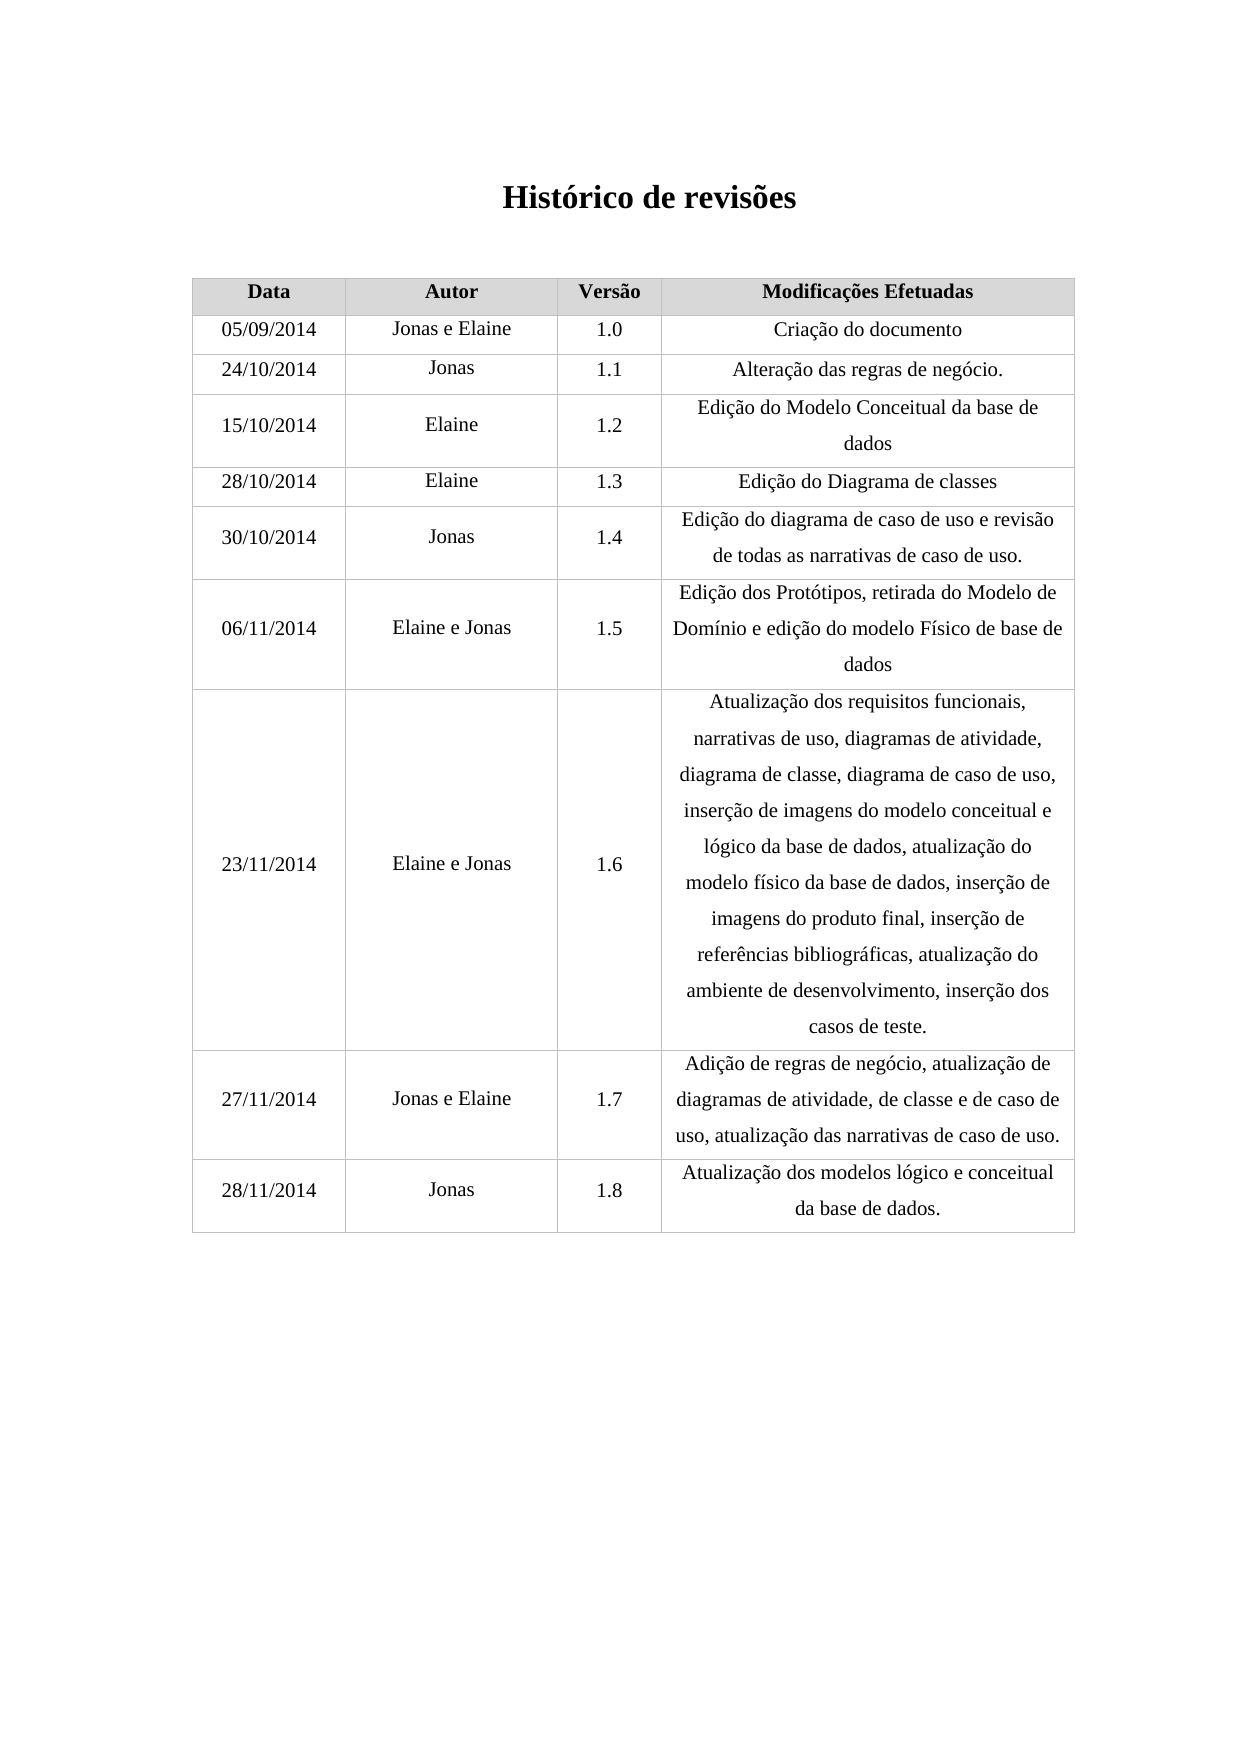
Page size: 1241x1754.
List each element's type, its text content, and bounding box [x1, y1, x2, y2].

table_cell 1.6 [558, 690, 661, 1050]
table_cell 05/09/2014 [193, 316, 345, 354]
table_cell 1.0 [558, 316, 661, 354]
table_cell Jonas [346, 355, 557, 394]
table_cell 15/10/2014 [193, 395, 345, 467]
table_cell 1.7 [558, 1051, 661, 1159]
table_cell 1.5 [558, 580, 661, 688]
table_header Modificações Efetuadas [662, 279, 1074, 315]
table_cell 28/11/2014 [193, 1160, 345, 1232]
table_cell Atualização dos requisitos funcionais, narrativas de uso, diagramas de atividade, diagrama de classe, diagrama de caso de uso, inserção de imagens do modelo conceitual e lógico da base de dados, atualização do modelo físico da base de dados, inserção de imagens do produto final, inserção de referências bibliográficas, atualização do ambiente de desenvolvimento, inserção dos casos de teste. [662, 690, 1074, 1050]
table_cell 1.4 [558, 507, 661, 579]
table_cell Atualização dos modelos lógico e conceitual da base de dados. [662, 1160, 1074, 1232]
table_cell Edição do diagrama de caso de uso e revisão de todas as narrativas de caso de uso. [662, 507, 1074, 579]
table_cell Criação do documento [662, 316, 1074, 354]
table_cell 24/10/2014 [193, 355, 345, 394]
table_header Data [193, 279, 345, 315]
table_cell 1.3 [558, 468, 661, 506]
table_cell 1.2 [558, 395, 661, 467]
table_cell Elaine [346, 468, 557, 506]
table_cell Elaine e Jonas [346, 580, 557, 688]
table_cell 23/11/2014 [193, 690, 345, 1050]
table_cell Edição dos Protótipos, retirada do Modelo de Domínio e edição do modelo Físico de base de dados [662, 580, 1074, 688]
table_cell Jonas e Elaine [346, 1051, 557, 1159]
table_cell 27/11/2014 [193, 1051, 345, 1159]
table_cell Elaine [346, 395, 557, 467]
table_cell Jonas e Elaine [346, 316, 557, 354]
table_cell Adição de regras de negócio, atualização de diagramas de atividade, de classe e de caso de uso, atualização das narrativas de caso de uso. [662, 1051, 1074, 1159]
table_cell Jonas [346, 1160, 557, 1232]
table_cell Elaine e Jonas [346, 690, 557, 1050]
table_cell 1.1 [558, 355, 661, 394]
table_cell 06/11/2014 [193, 580, 345, 688]
table_header Autor [346, 279, 557, 315]
table_cell 28/10/2014 [193, 468, 345, 506]
table_cell Edição do Modelo Conceitual da base de dados [662, 395, 1074, 467]
table_cell 1.8 [558, 1160, 661, 1232]
table_cell 30/10/2014 [193, 507, 345, 579]
text Histórico de revisões [177, 177, 1122, 216]
table_header Versão [558, 279, 661, 315]
table_cell Jonas [346, 507, 557, 579]
table_cell Edição do Diagrama de classes [662, 468, 1074, 506]
table_cell Alteração das regras de negócio. [662, 355, 1074, 394]
